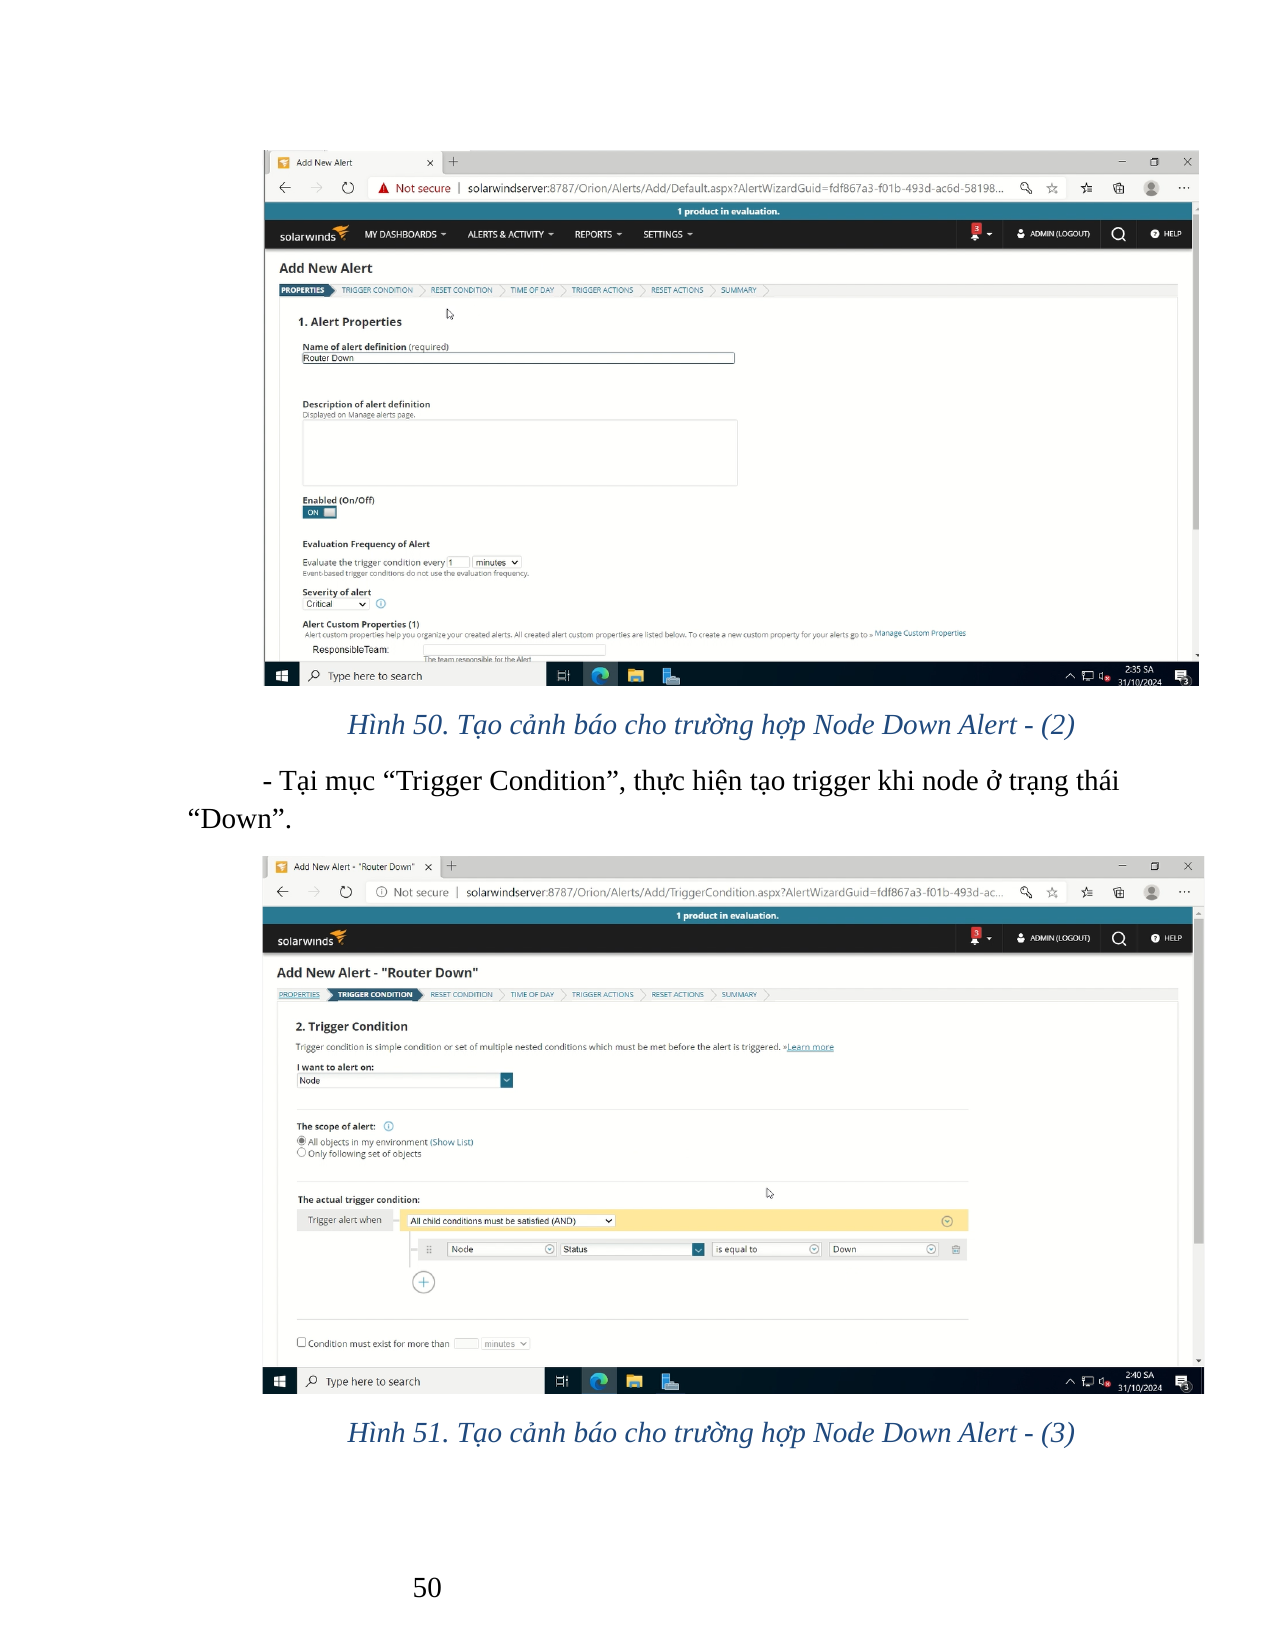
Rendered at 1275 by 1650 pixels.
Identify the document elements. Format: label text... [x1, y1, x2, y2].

text Hình 51. Tạo cảnh báo cho trường hợp Node Down Alert - (3) [262, 1416, 1162, 1449]
picture [262, 150, 1199, 686]
text Hình 50. Tạo cảnh báo cho trường hợp Node Down Alert - (2) [262, 707, 1162, 741]
picture [262, 856, 1205, 1394]
text - Tại mục “Trigger Condition”, thực hiện tạo trigger khi node ở trạng thái “Down”. [187, 763, 1162, 835]
